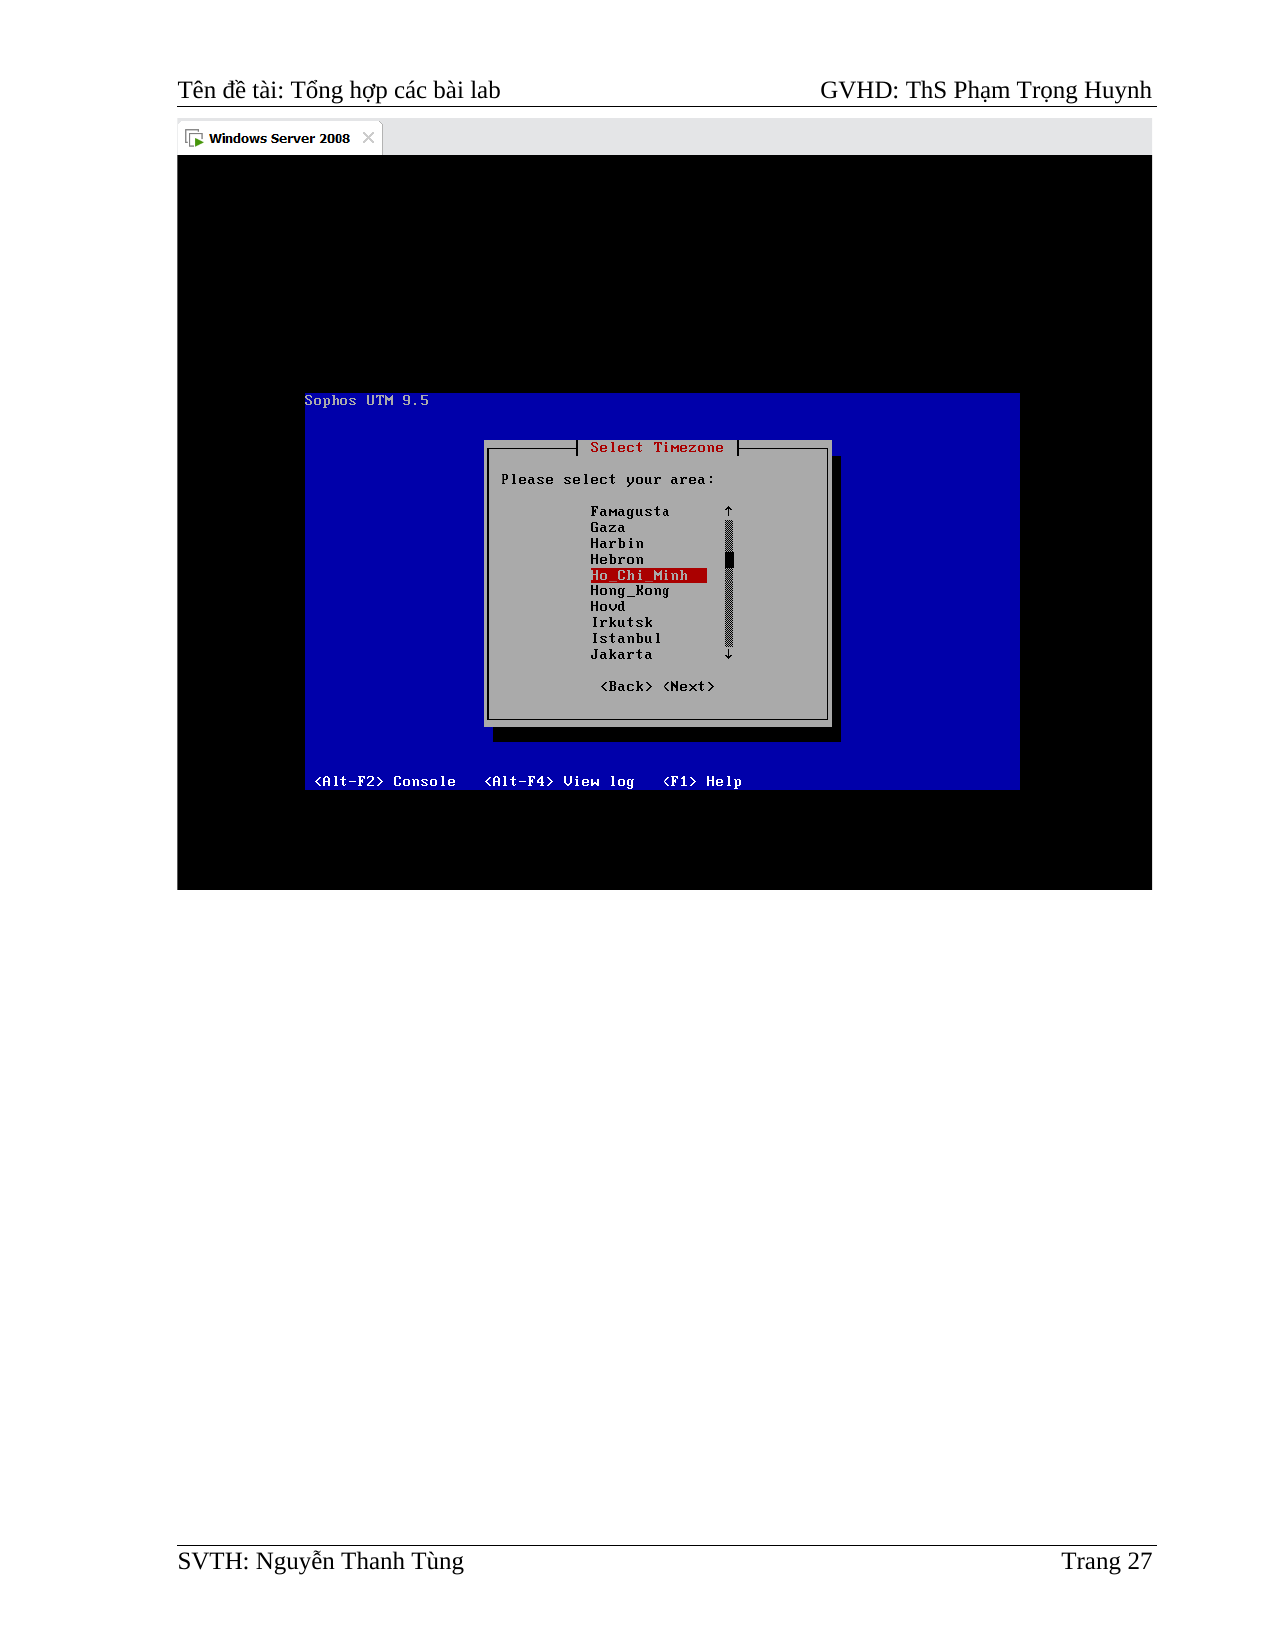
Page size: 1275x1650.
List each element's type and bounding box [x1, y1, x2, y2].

picture [177, 118, 1153, 890]
